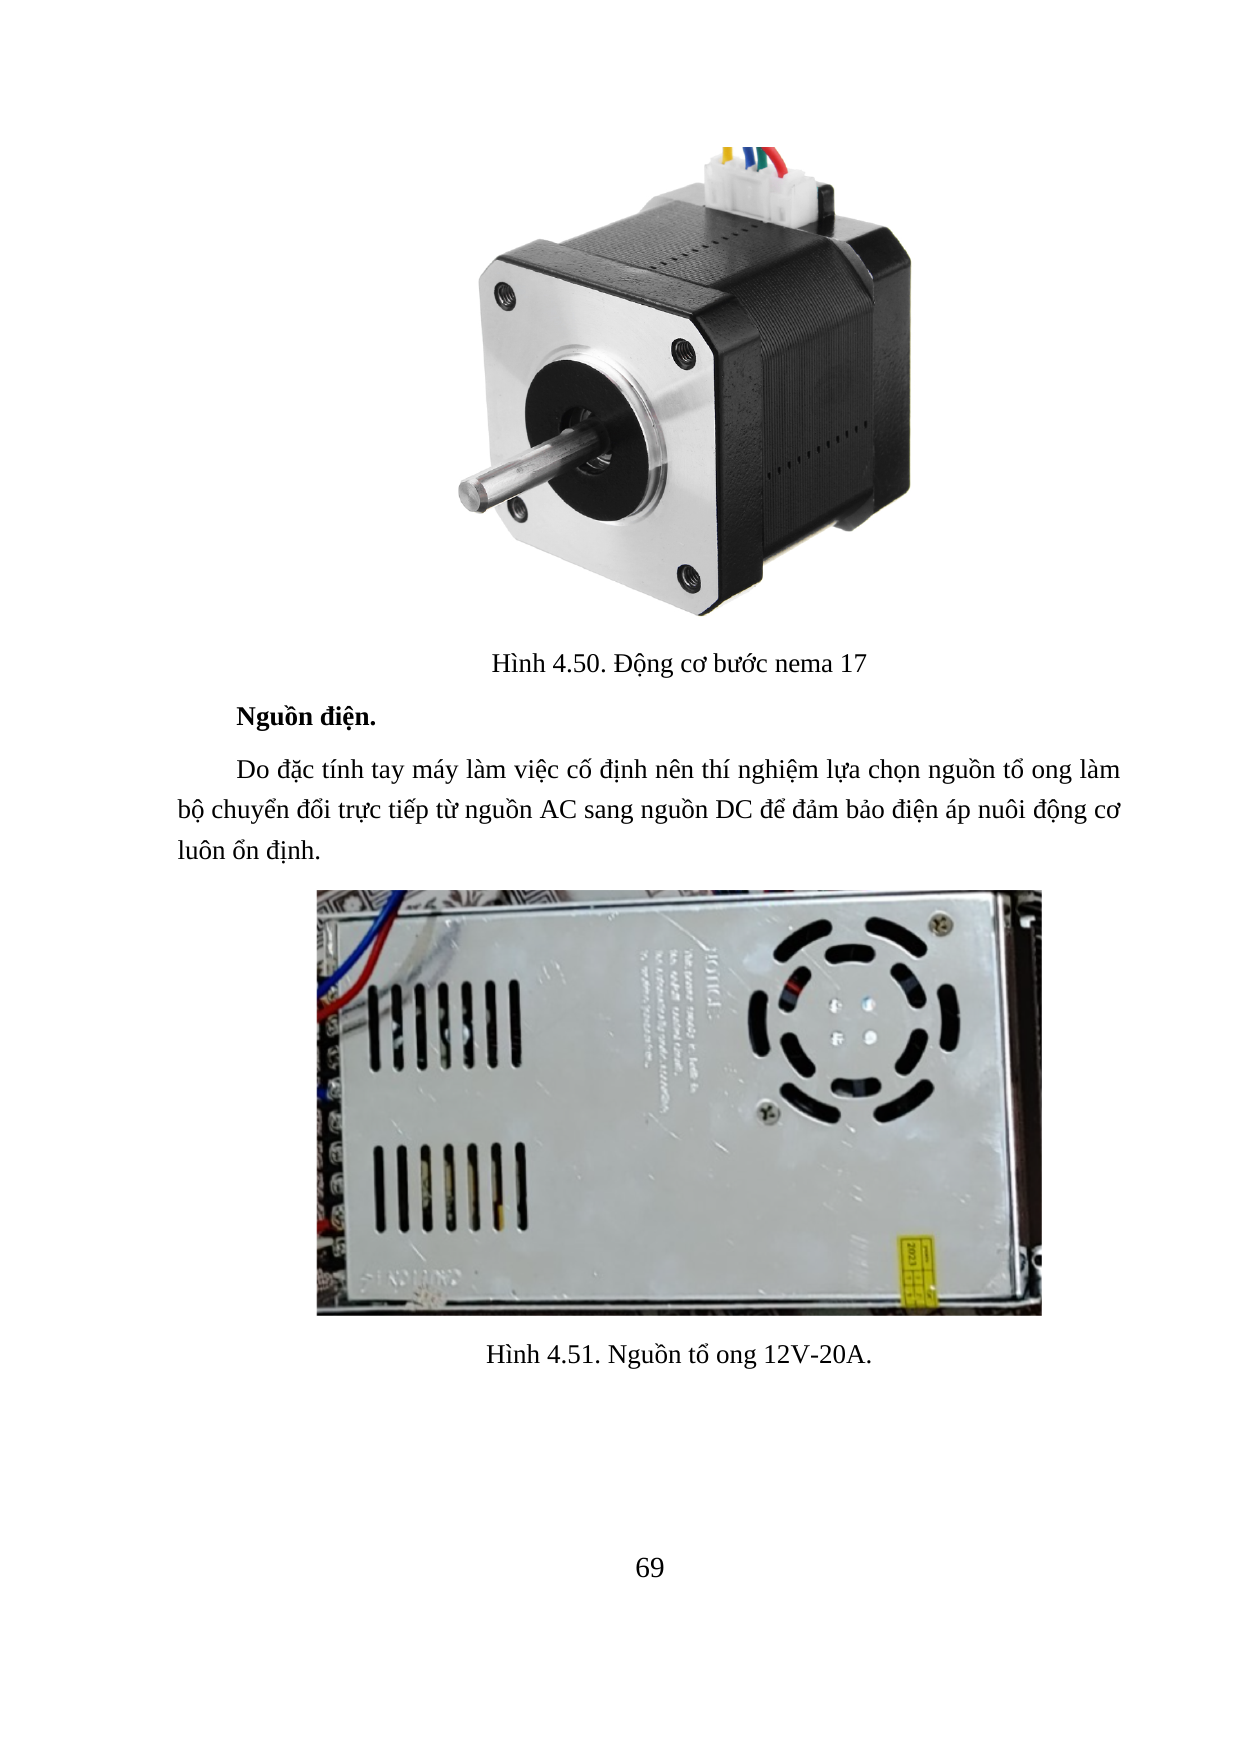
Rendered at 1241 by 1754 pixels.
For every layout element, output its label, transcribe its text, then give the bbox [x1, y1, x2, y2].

text Do đặc tính tay máy làm việc cố định nên thí nghiệm lựa chọn nguồn tổ ong làm bộ chuyển đổi trực tiếp từ nguồn AC sang nguồn DC để đảm bảo điện áp nuôi động cơ luôn ổn định. [177, 753, 1122, 865]
picture [417, 147, 942, 625]
text Nguồn điện. [177, 700, 1122, 731]
picture [318, 890, 1041, 1315]
